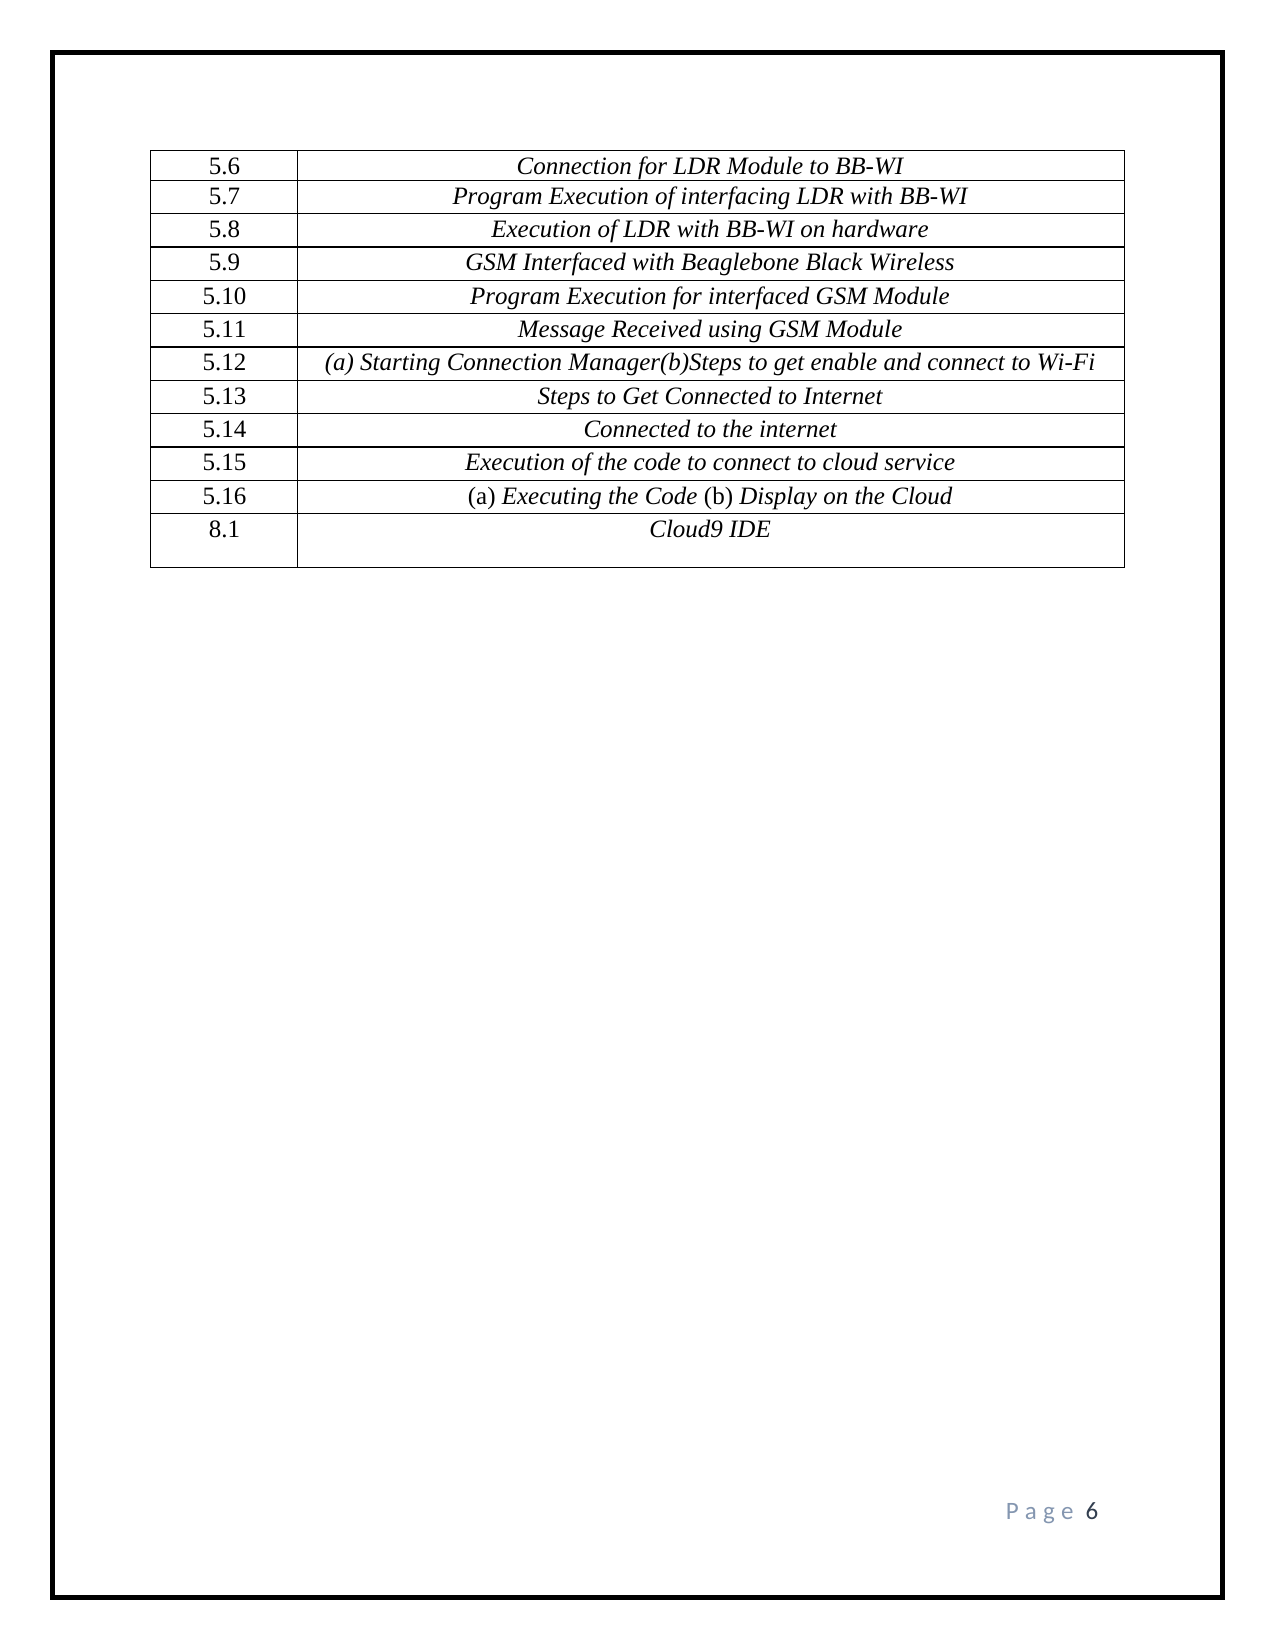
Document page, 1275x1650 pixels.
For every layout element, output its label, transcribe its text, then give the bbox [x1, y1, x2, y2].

table_cell 5.9 [151, 248, 297, 280]
table_cell Connection for LDR Module to BB-WI [298, 151, 1124, 180]
table_cell Execution of LDR with BB-WI on hardware [298, 214, 1124, 246]
table_cell 5.10 [151, 281, 297, 313]
table_cell 5.6 [151, 151, 297, 180]
table_cell Program Execution of interfacing LDR with BB-WI [298, 181, 1124, 213]
table_cell 5.7 [151, 181, 297, 213]
table_cell 5.11 [151, 314, 297, 346]
table_cell 5.16 [151, 481, 297, 513]
table_cell Connected to the internet [298, 414, 1124, 446]
table_cell GSM Interfaced with Beaglebone Black Wireless [298, 248, 1124, 280]
table_cell 5.12 [151, 348, 297, 380]
table_cell Cloud9 IDE [298, 514, 1124, 567]
table_cell Message Received using GSM Module [298, 314, 1124, 346]
table_cell Execution of the code to connect to cloud service [298, 448, 1124, 480]
table_cell 8.1 [151, 514, 297, 567]
table_cell Steps to Get Connected to Internet [298, 381, 1124, 413]
table_cell (a) Executing the Code (b) Display on the Cloud [298, 481, 1124, 513]
table_cell 5.15 [151, 448, 297, 480]
table_cell (a) Starting Connection Manager(b)Steps to get enable and connect to Wi-Fi [298, 348, 1124, 380]
table_cell 5.13 [151, 381, 297, 413]
table_cell Program Execution for interfaced GSM Module [298, 281, 1124, 313]
table_cell 5.8 [151, 214, 297, 246]
table_cell 5.14 [151, 414, 297, 446]
